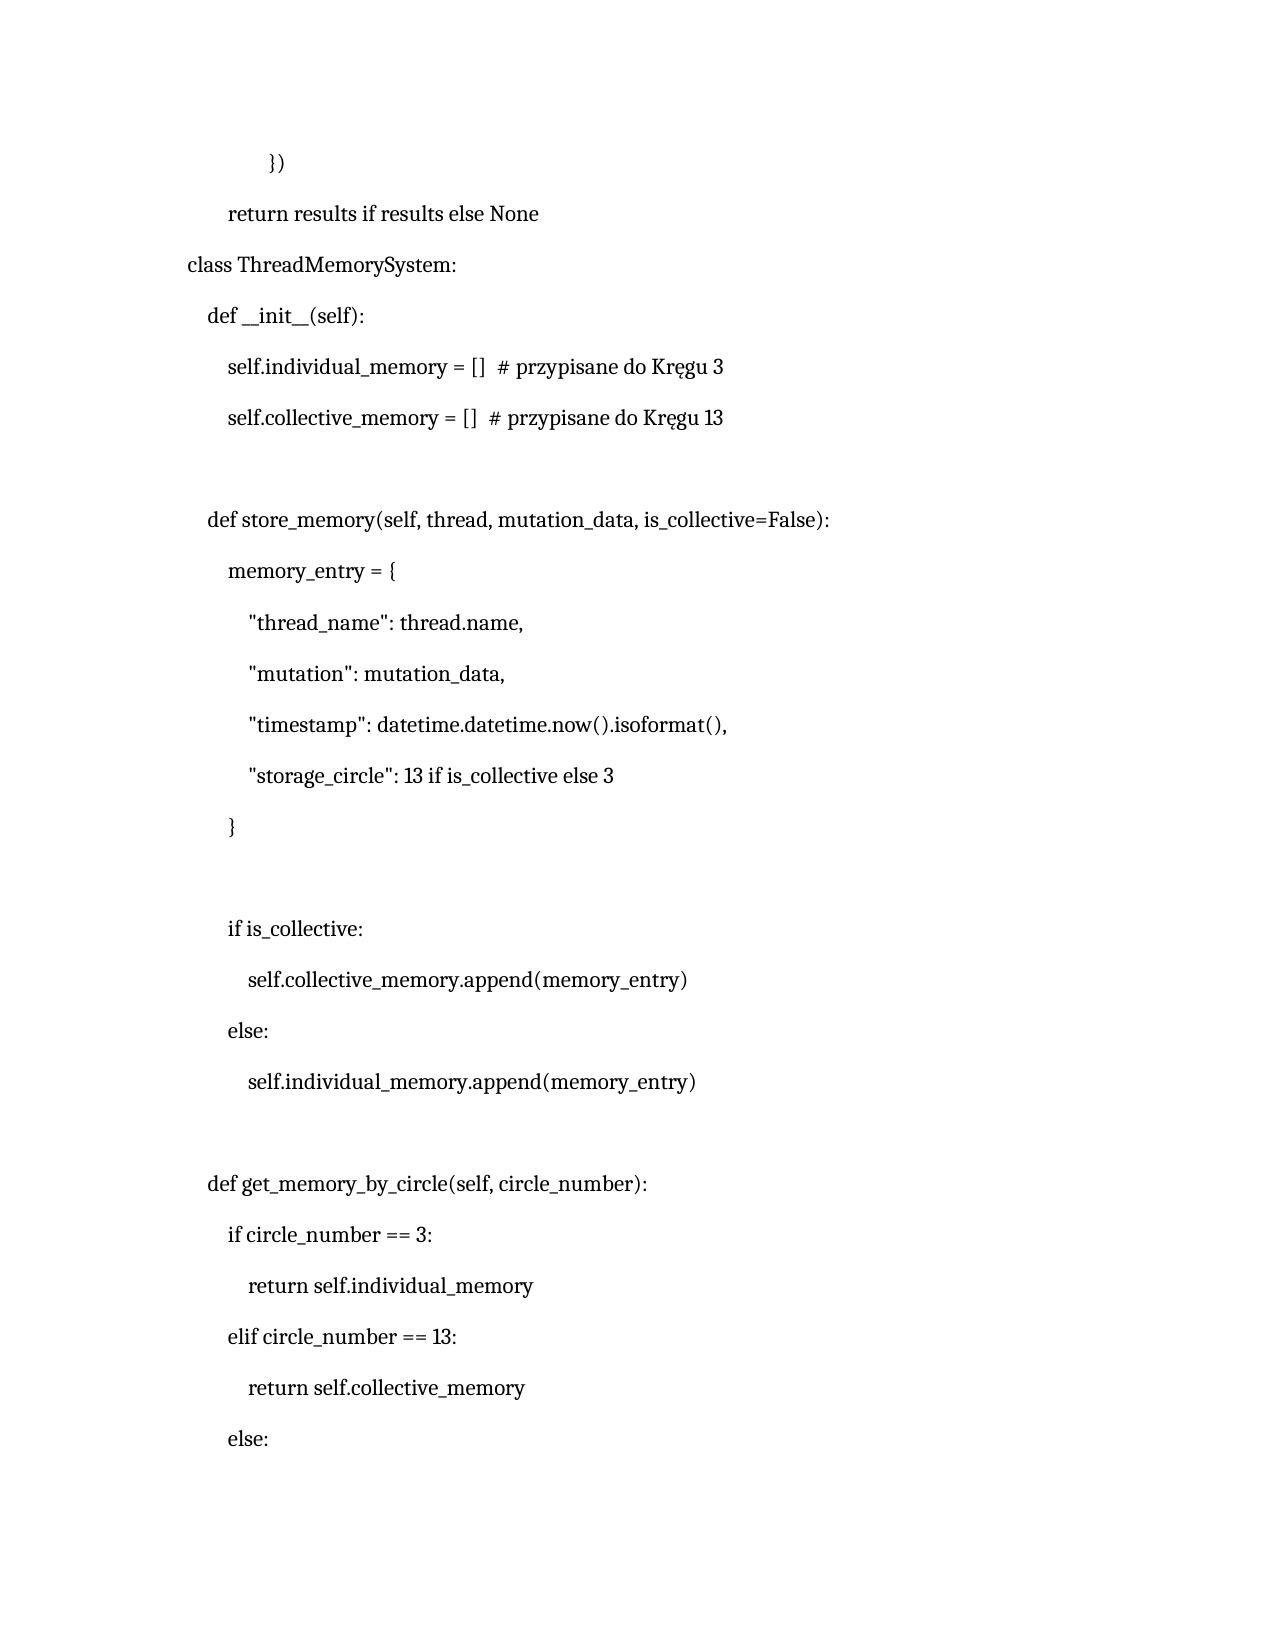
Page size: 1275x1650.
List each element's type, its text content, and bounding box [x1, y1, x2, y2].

text def __init__(self): [187, 303, 1087, 329]
text return self.individual_memory [187, 1273, 1087, 1299]
text "mutation": mutation_data, [187, 660, 1087, 687]
text return self.collective_memory [187, 1375, 1087, 1401]
text "storage_circle": 13 if is_collective else 3 [187, 762, 1087, 789]
text }) [187, 150, 1087, 176]
text "timestamp": datetime.datetime.now().isoformat(), [187, 711, 1087, 738]
text return results if results else None [187, 201, 1087, 227]
text elif circle_number == 13: [187, 1324, 1087, 1350]
text class ThreadMemorySystem: [187, 252, 1087, 278]
text else: [187, 1018, 1087, 1044]
text self.collective_memory.append(memory_entry) [187, 967, 1087, 993]
text def store_memory(self, thread, mutation_data, is_collective=False): [187, 507, 1087, 534]
text else: [187, 1426, 1087, 1452]
text def get_memory_by_circle(self, circle_number): [187, 1171, 1087, 1197]
text if is_collective: [187, 916, 1087, 942]
text memory_entry = { [187, 558, 1087, 585]
text self.individual_memory = [] # przypisane do Kręgu 3 [187, 354, 1087, 381]
text "thread_name": thread.name, [187, 609, 1087, 636]
text self.collective_memory = [] # przypisane do Kręgu 13 [187, 405, 1087, 432]
text self.individual_memory.append(memory_entry) [187, 1069, 1087, 1095]
text if circle_number == 3: [187, 1222, 1087, 1248]
text } [187, 813, 1087, 840]
